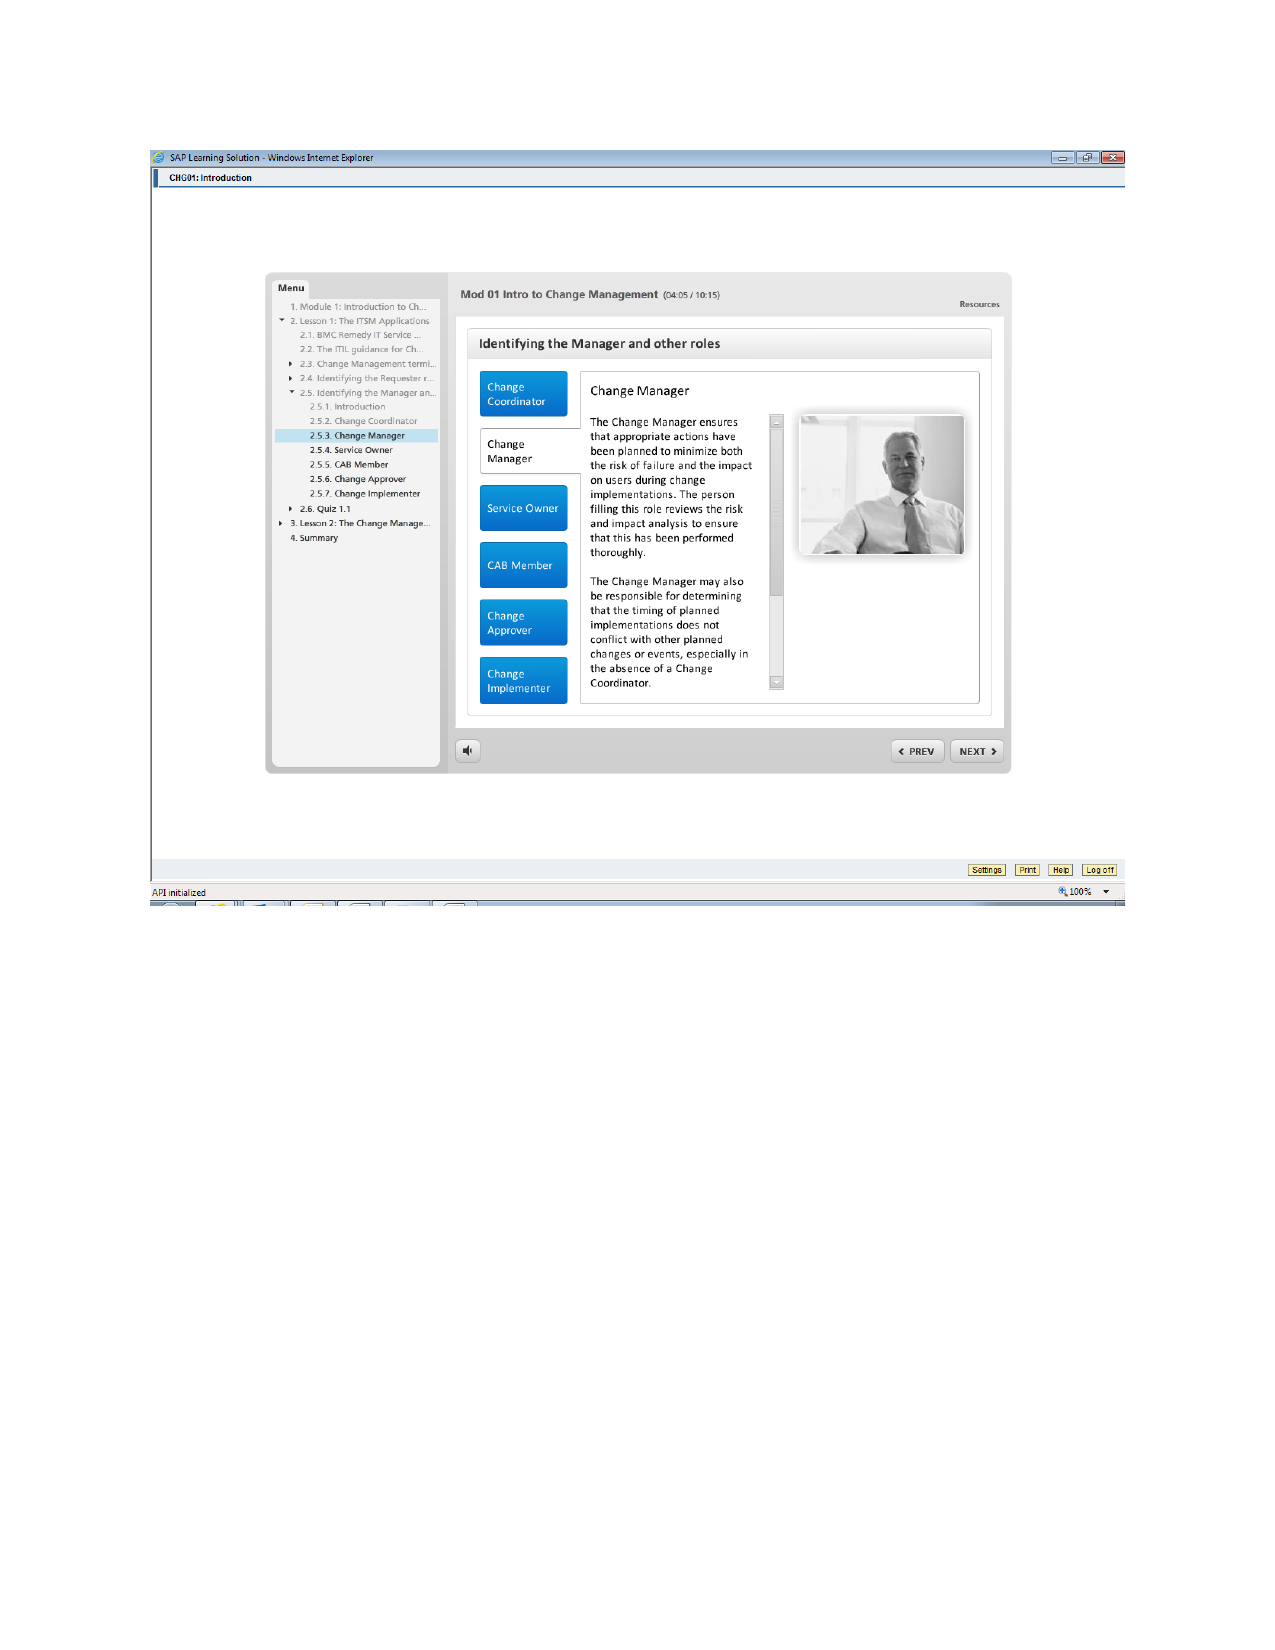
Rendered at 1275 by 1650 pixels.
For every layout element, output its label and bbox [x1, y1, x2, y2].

picture [150, 150, 1125, 906]
